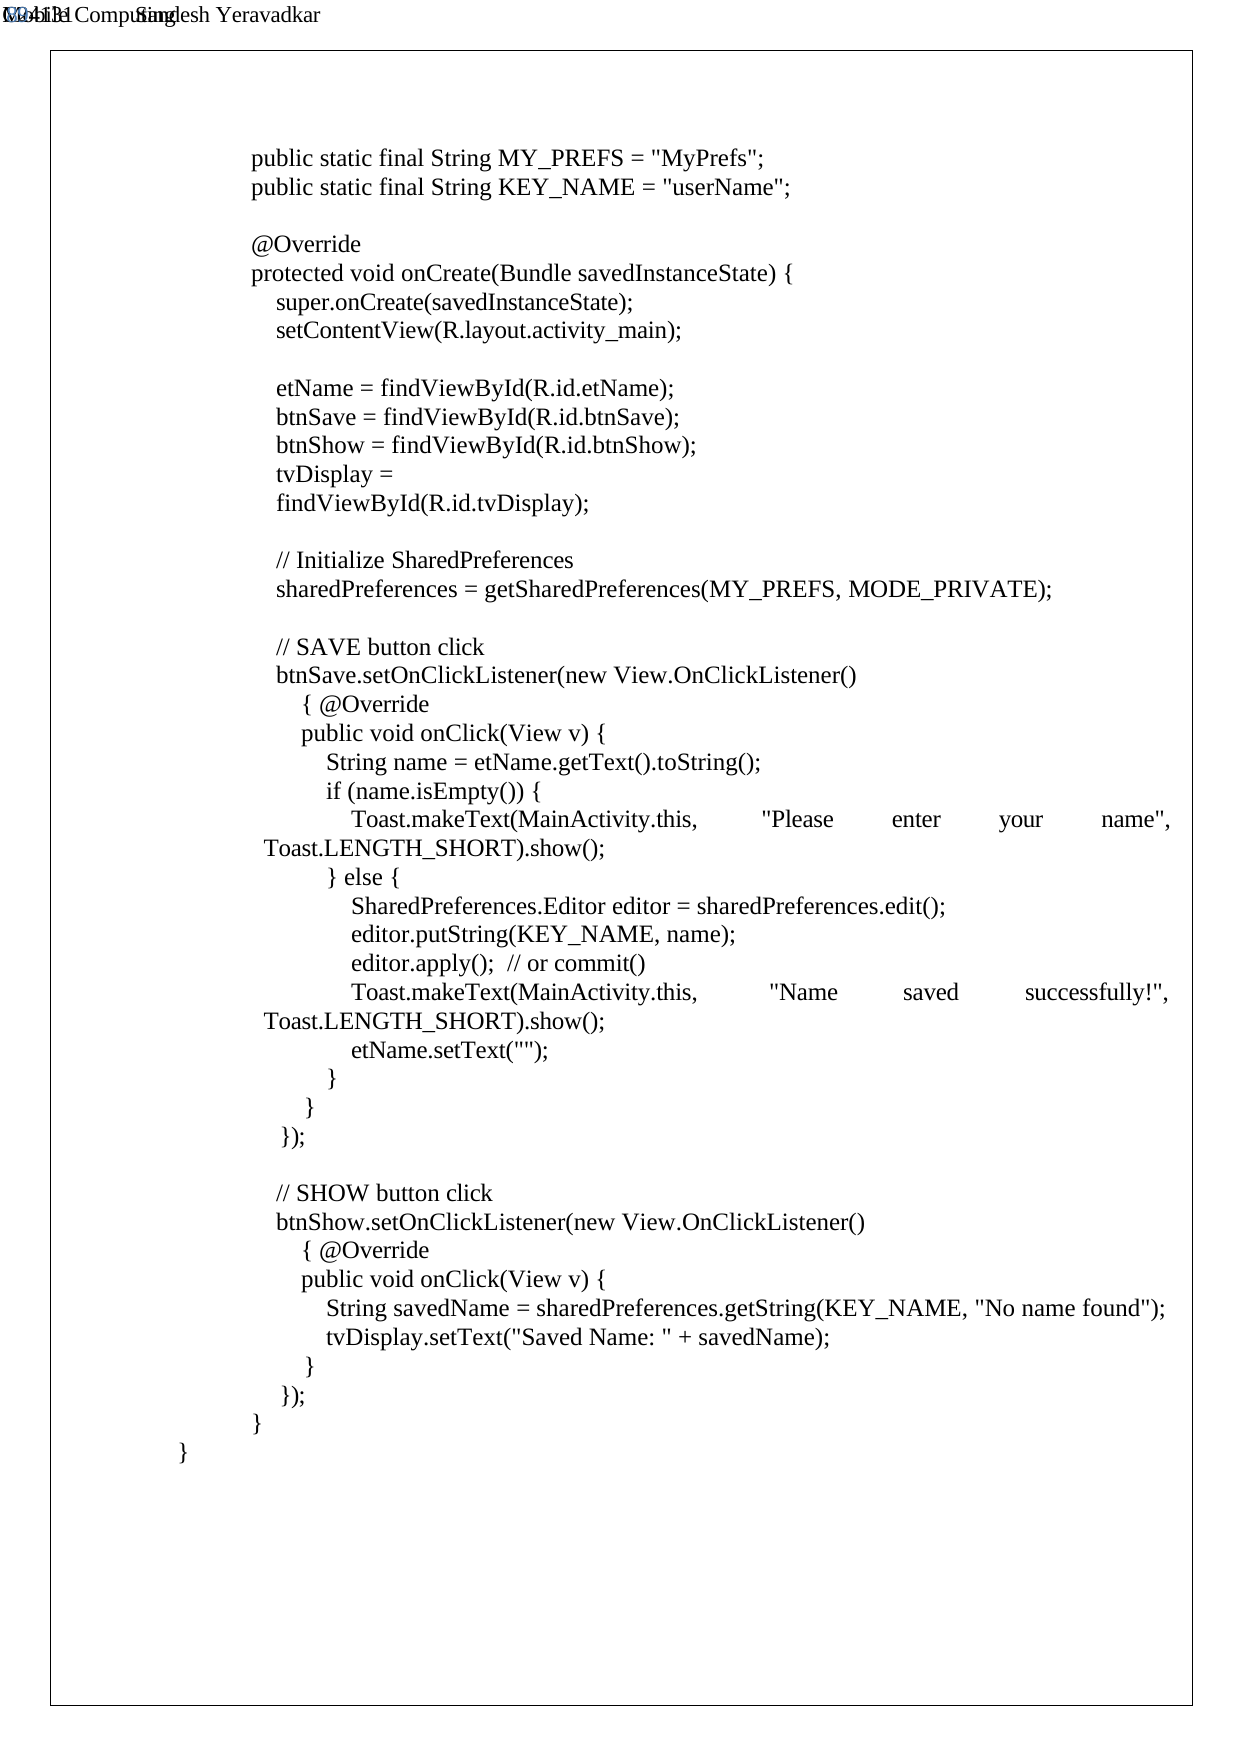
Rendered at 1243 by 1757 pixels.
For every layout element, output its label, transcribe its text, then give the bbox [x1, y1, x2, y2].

text } [326, 1063, 1184, 1092]
text Toast.makeText(MainActivity.this, "Name saved successfully!", Toast.LENGTH_SHORT).show(); [263, 977, 1170, 1035]
text } [251, 1408, 1184, 1437]
text // Initialize SharedPreferences [276, 546, 1184, 574]
text }); [133, 1121, 306, 1150]
text String savedName = sharedPreferences.getString(KEY_NAME, "No name found"); tvDisplay.setText("Saved Name: " + savedName); [326, 1293, 1184, 1351]
text @Override [251, 229, 1184, 258]
text protected void onCreate(Bundle savedInstanceState) { super.onCreate(savedInstanceState); setContentView(R.layout.activity_main); [251, 258, 809, 344]
text public static final String MY_PREFS = "MyPrefs"; public static final String KEY_NAME = "userName"; [251, 143, 809, 200]
text editor.apply(); // or commit() [351, 948, 1184, 977]
text sharedPreferences = getSharedPreferences(MY_PREFS, MODE_PRIVATE); [276, 574, 1184, 603]
text } [133, 1351, 316, 1380]
text etName.setText(""); [351, 1035, 1184, 1063]
text etName = findViewById(R.id.etName); btnSave = findViewById(R.id.btnSave); btnShow = findViewById(R.id.btnShow); tvDisplay = findViewById(R.id.tvDisplay); [276, 373, 712, 517]
text } [133, 1092, 316, 1121]
text public void onClick(View v) { [301, 1264, 1184, 1293]
text // SHOW button click [276, 1178, 1184, 1207]
text btnSave.setOnClickListener(new View.OnClickListener() { @Override [276, 661, 874, 718]
text } else { [326, 862, 1184, 891]
text }); [133, 1380, 306, 1408]
text btnShow.setOnClickListener(new View.OnClickListener() { @Override [276, 1207, 882, 1264]
text SharedPreferences.Editor editor = sharedPreferences.edit(); editor.putString(KEY_NAME, name); [351, 891, 1184, 948]
text Toast.makeText(MainActivity.this, "Please enter your name", Toast.LENGTH_SHORT).show(); [263, 804, 1172, 862]
text } [177, 1437, 1184, 1466]
text // SAVE button click [276, 632, 1184, 661]
text public void onClick(View v) { [301, 718, 1184, 747]
text String name = etName.getText().toString(); if (name.isEmpty()) { [326, 747, 764, 804]
